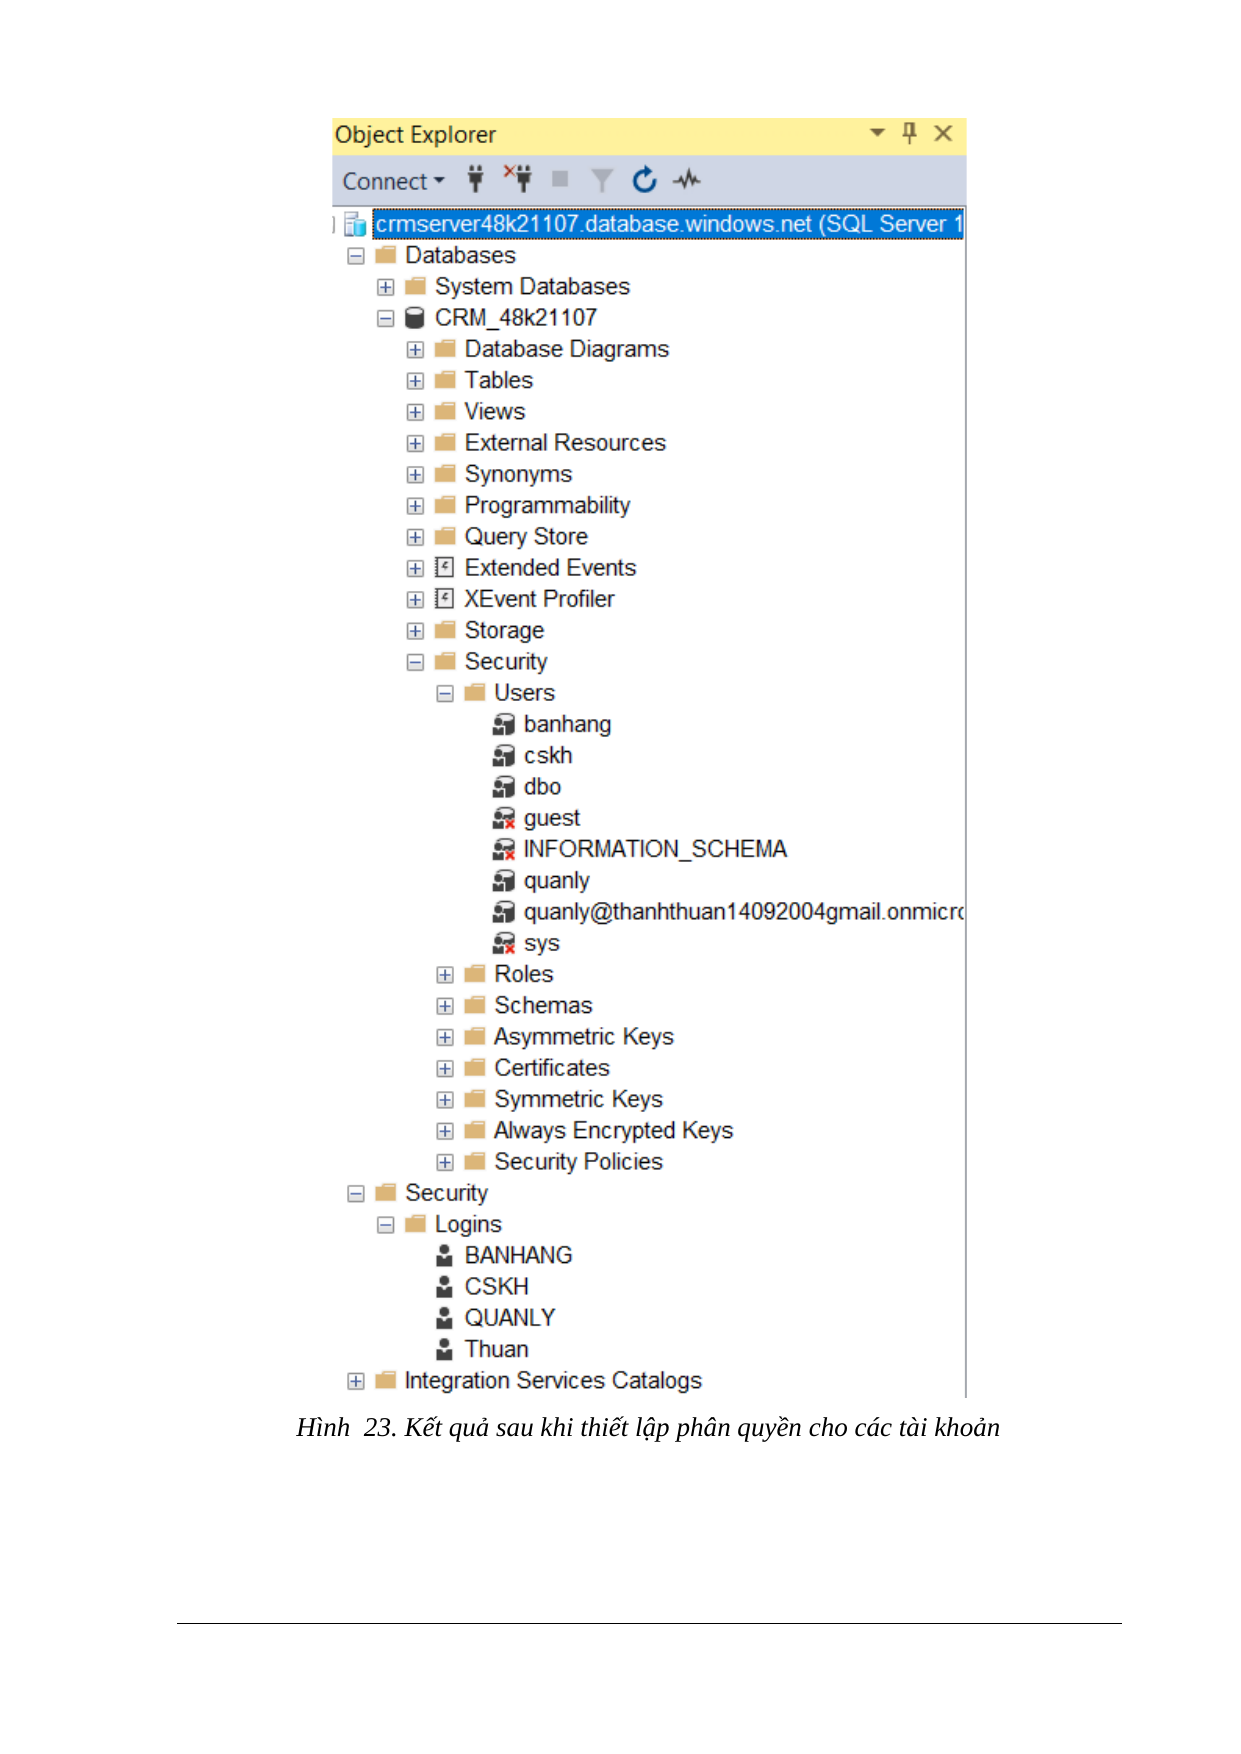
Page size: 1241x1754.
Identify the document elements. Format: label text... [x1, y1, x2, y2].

text Hình 23. Kết quả sau khi thiết lập phân quyền cho các tài khoản [177, 1411, 1122, 1442]
picture [332, 118, 967, 1398]
